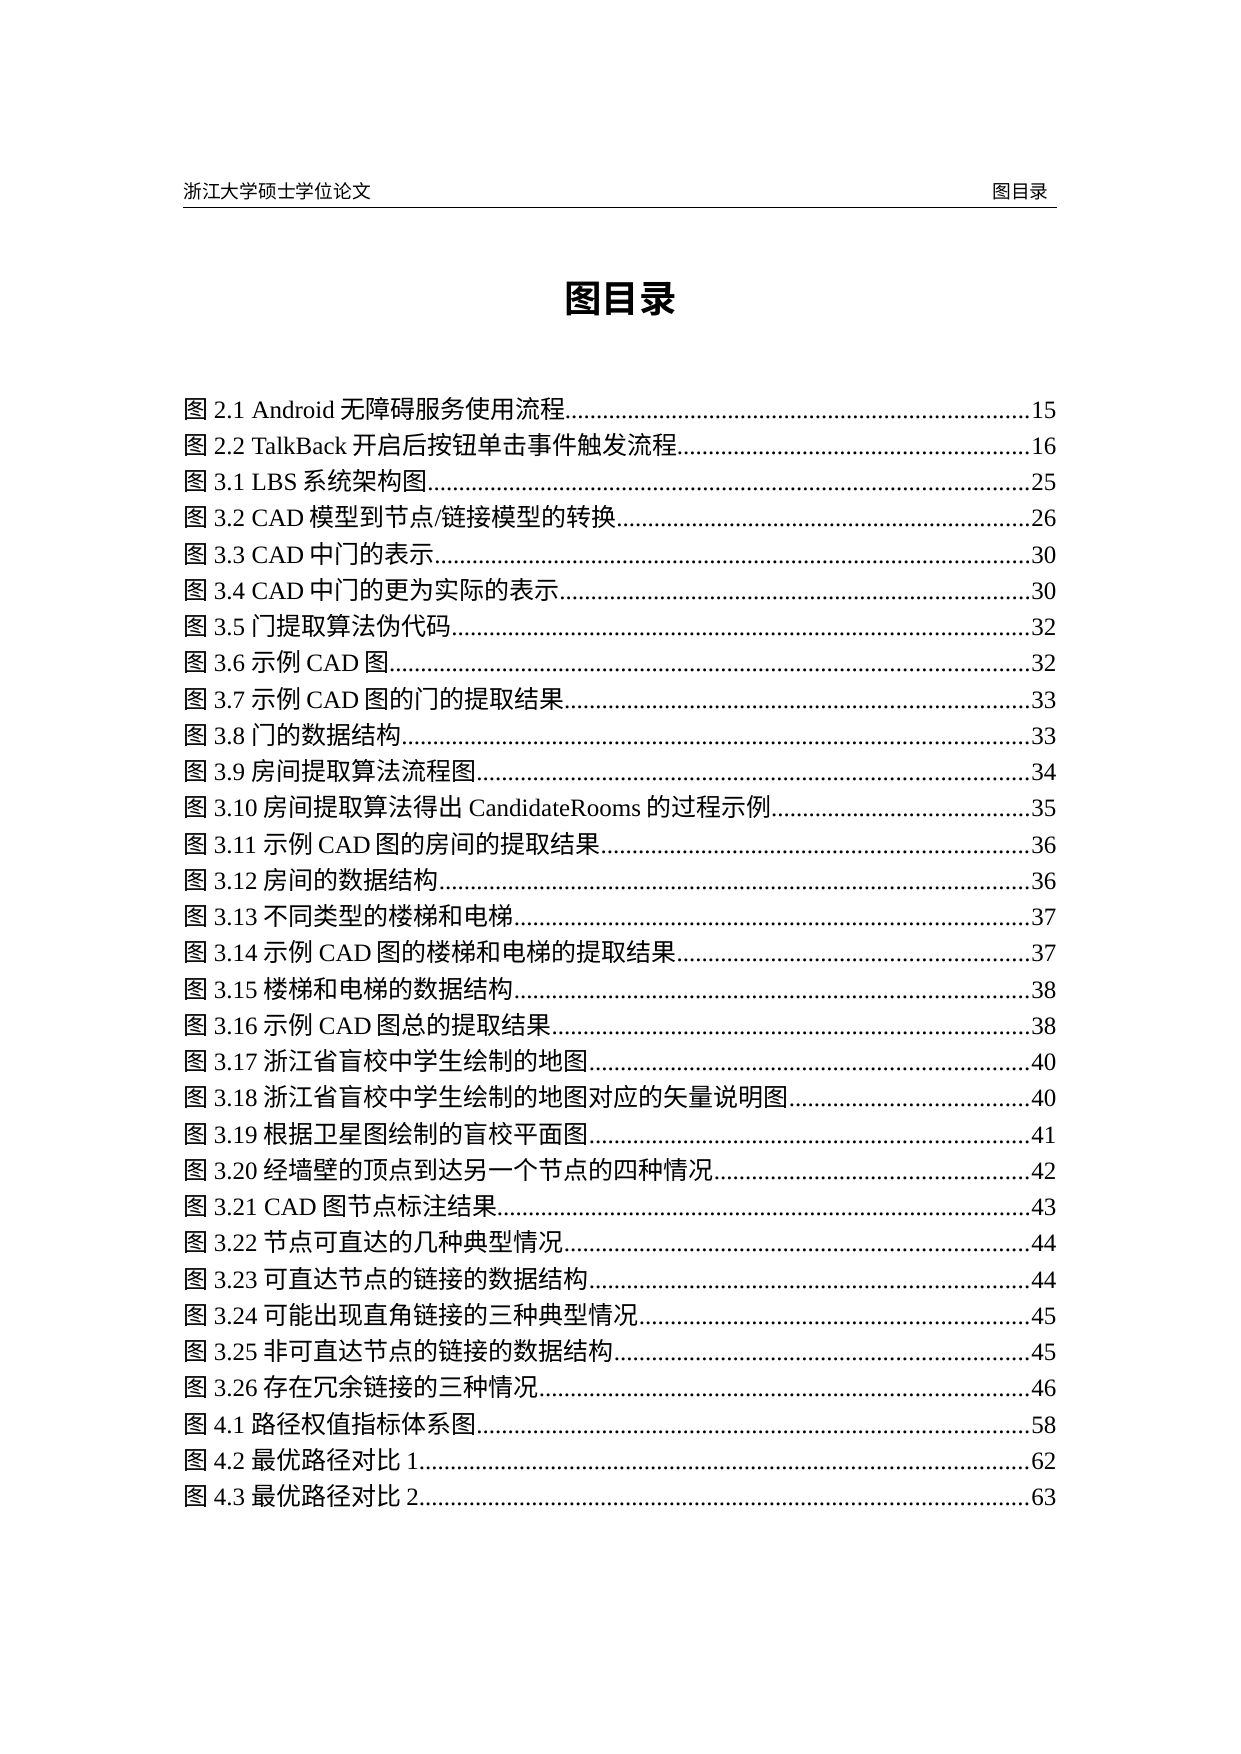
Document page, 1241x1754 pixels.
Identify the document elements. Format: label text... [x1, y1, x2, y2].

text 图 3.6 示例CAD图 32 [183, 643, 1057, 679]
text 图 3.20 经墙壁的顶点到达另一个节点的四种情况 42 [183, 1150, 1057, 1187]
text 图 3.4 CAD中门的更为实际的表示 30 [183, 570, 1057, 607]
text 图 4.3 最优路径对比2 63 [183, 1477, 1057, 1513]
text 图 3.14 示例CAD图的楼梯和电梯的提取结果 37 [183, 933, 1057, 969]
text 图 2.1 Android无障碍服务使用流程 15 [183, 389, 1057, 425]
text 图 3.23 可直达节点的链接的数据结构 44 [183, 1259, 1057, 1295]
text 图 3.17 浙江省盲校中学生绘制的地图 40 [183, 1042, 1057, 1078]
text 图 4.2 最优路径对比1 62 [183, 1440, 1057, 1477]
text 图 3.18 浙江省盲校中学生绘制的地图对应的矢量说明图 40 [183, 1078, 1057, 1114]
text 图 3.5 门提取算法伪代码 32 [183, 607, 1057, 643]
text 图 3.12 房间的数据结构 36 [183, 860, 1057, 897]
text 图 3.9 房间提取算法流程图 34 [183, 752, 1057, 788]
text 图 4.1 路径权值指标体系图 58 [183, 1404, 1057, 1440]
text 图 3.24 可能出现直角链接的三种典型情况 45 [183, 1295, 1057, 1332]
text 图 3.25 非可直达节点的链接的数据结构 45 [183, 1332, 1057, 1368]
text 图 3.7 示例CAD图的门的提取结果 33 [183, 679, 1057, 715]
text 图 3.21 CAD图节点标注结果 43 [183, 1187, 1057, 1223]
text 图 3.8 门的数据结构 33 [183, 715, 1057, 752]
text 图 3.15 楼梯和电梯的数据结构 38 [183, 969, 1057, 1005]
text 图目录 [183, 268, 1057, 323]
text 图 3.26 存在冗余链接的三种情况 46 [183, 1368, 1057, 1404]
text 图 3.22 节点可直达的几种典型情况 44 [183, 1223, 1057, 1259]
text 图 3.2 CAD模型到节点/链接模型的转换 26 [183, 498, 1057, 534]
text 图 3.19 根据卫星图绘制的盲校平面图 41 [183, 1114, 1057, 1150]
text 图 3.3 CAD中门的表示 30 [183, 534, 1057, 570]
text 图 2.2 TalkBack开启后按钮单击事件触发流程 16 [183, 425, 1057, 462]
text 图 3.16 示例CAD图总的提取结果 38 [183, 1005, 1057, 1042]
text 图 3.11 示例CAD图的房间的提取结果 36 [183, 824, 1057, 860]
text 图 3.13 不同类型的楼梯和电梯 37 [183, 897, 1057, 933]
text 图 3.10 房间提取算法得出CandidateRooms的过程示例 35 [183, 788, 1057, 824]
text 图 3.1 LBS系统架构图 25 [183, 462, 1057, 498]
